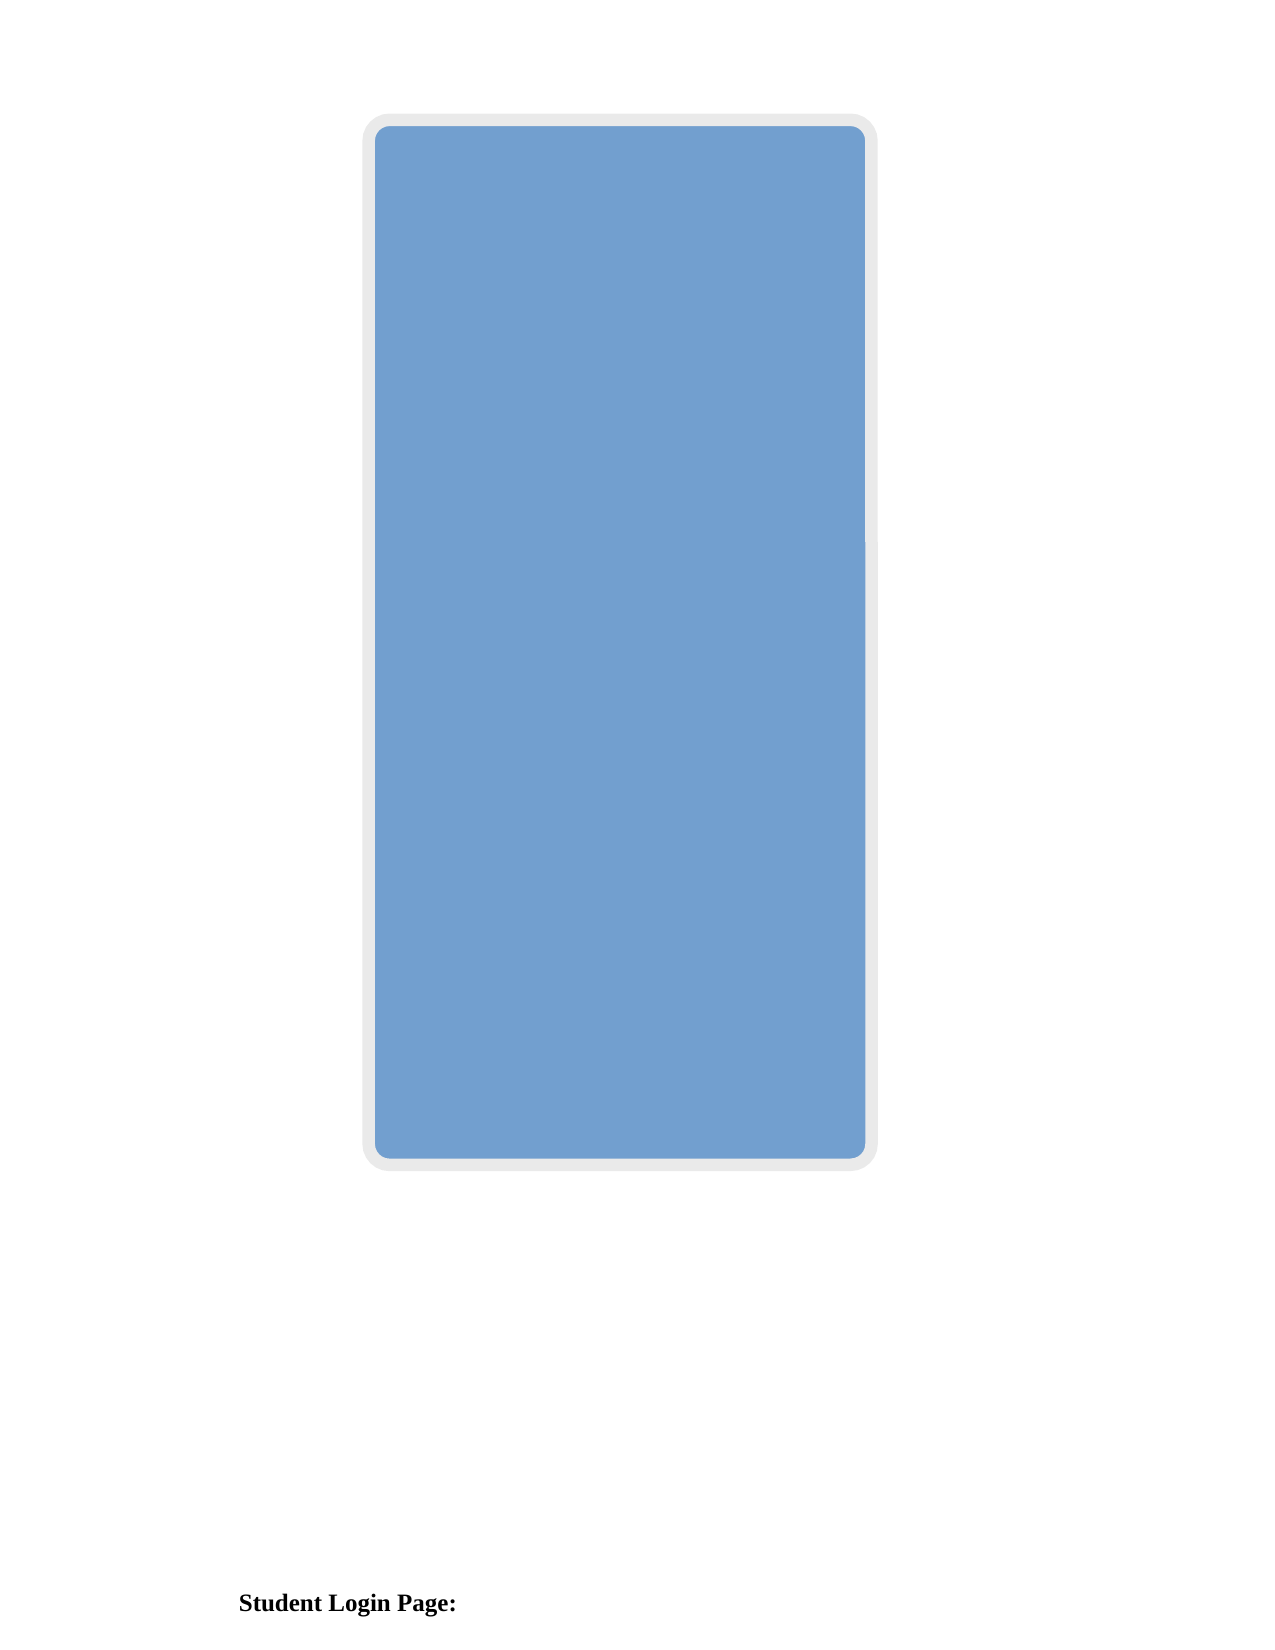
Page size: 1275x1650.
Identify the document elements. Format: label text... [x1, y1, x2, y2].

text Student Login Page: [239, 1588, 1237, 1617]
